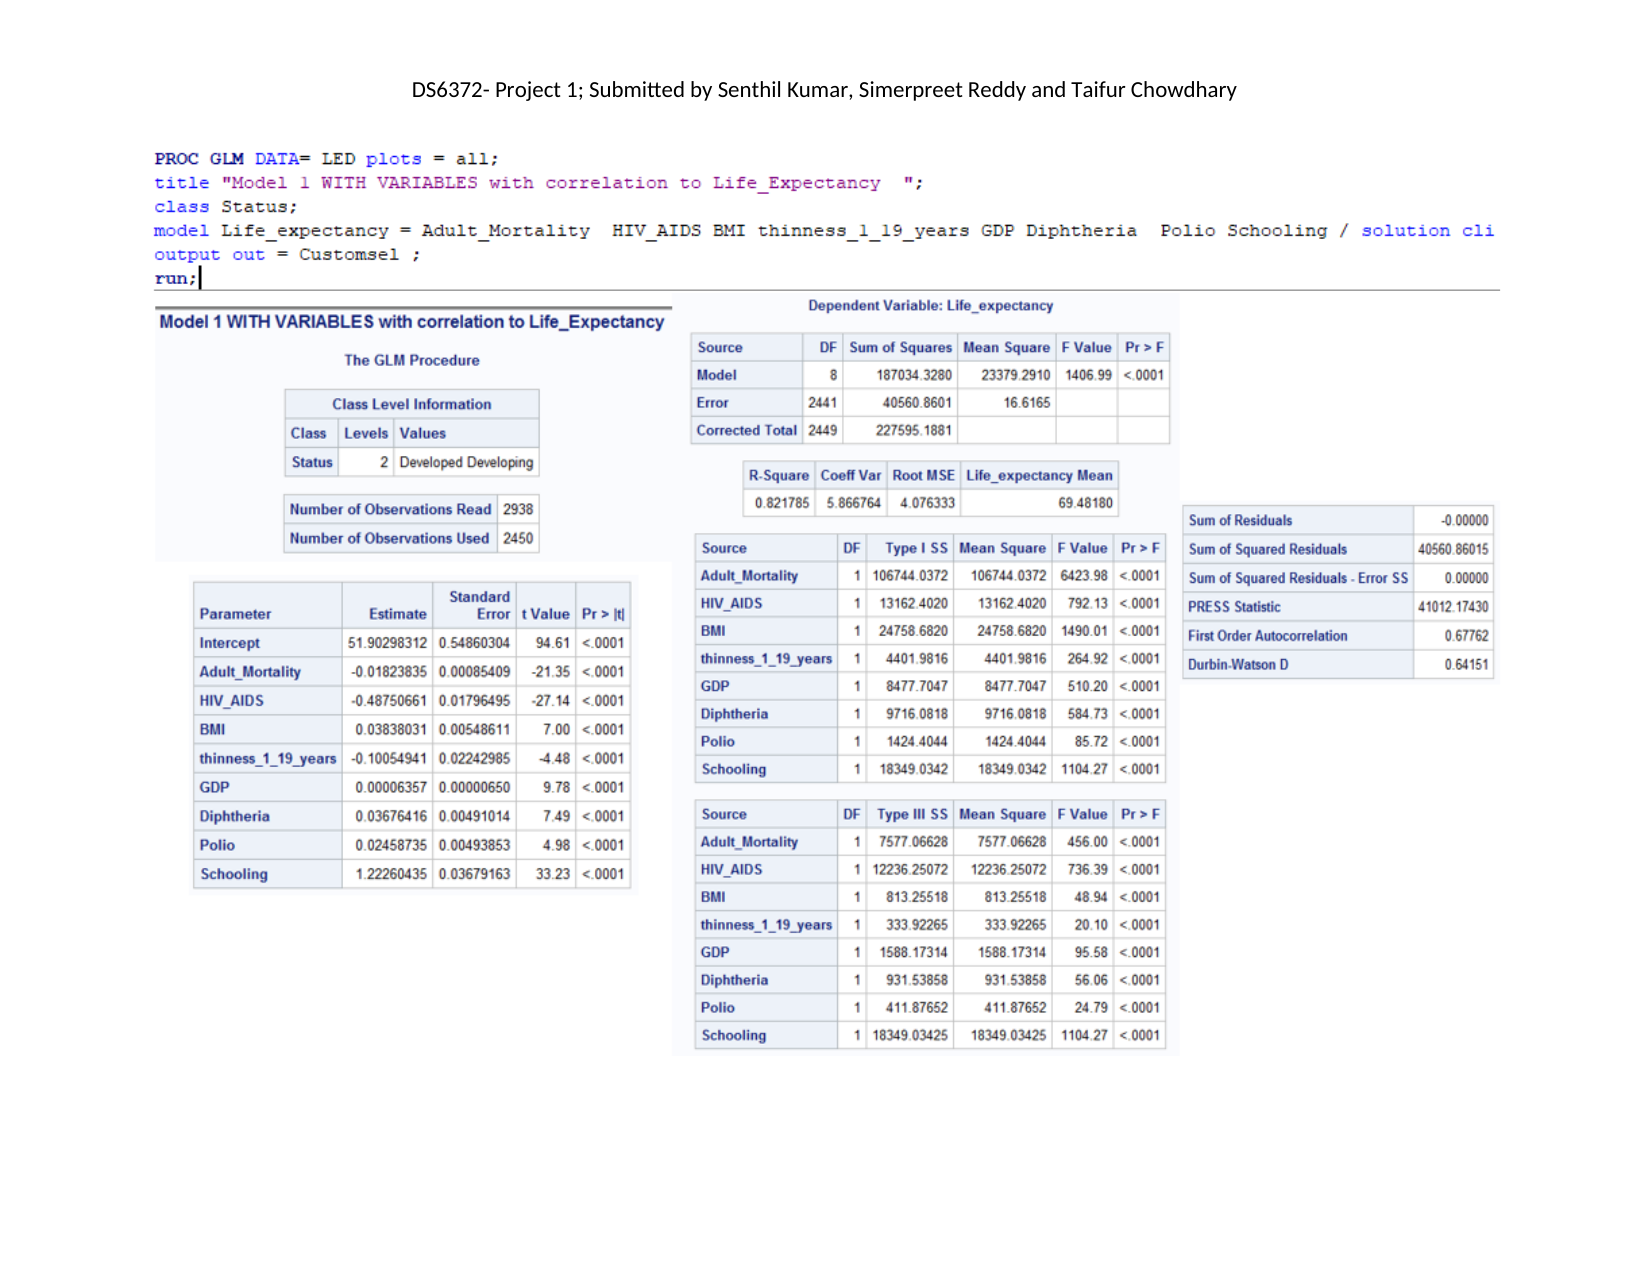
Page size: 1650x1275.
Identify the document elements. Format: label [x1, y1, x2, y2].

picture [150, 150, 1500, 291]
picture [150, 293, 1500, 1056]
